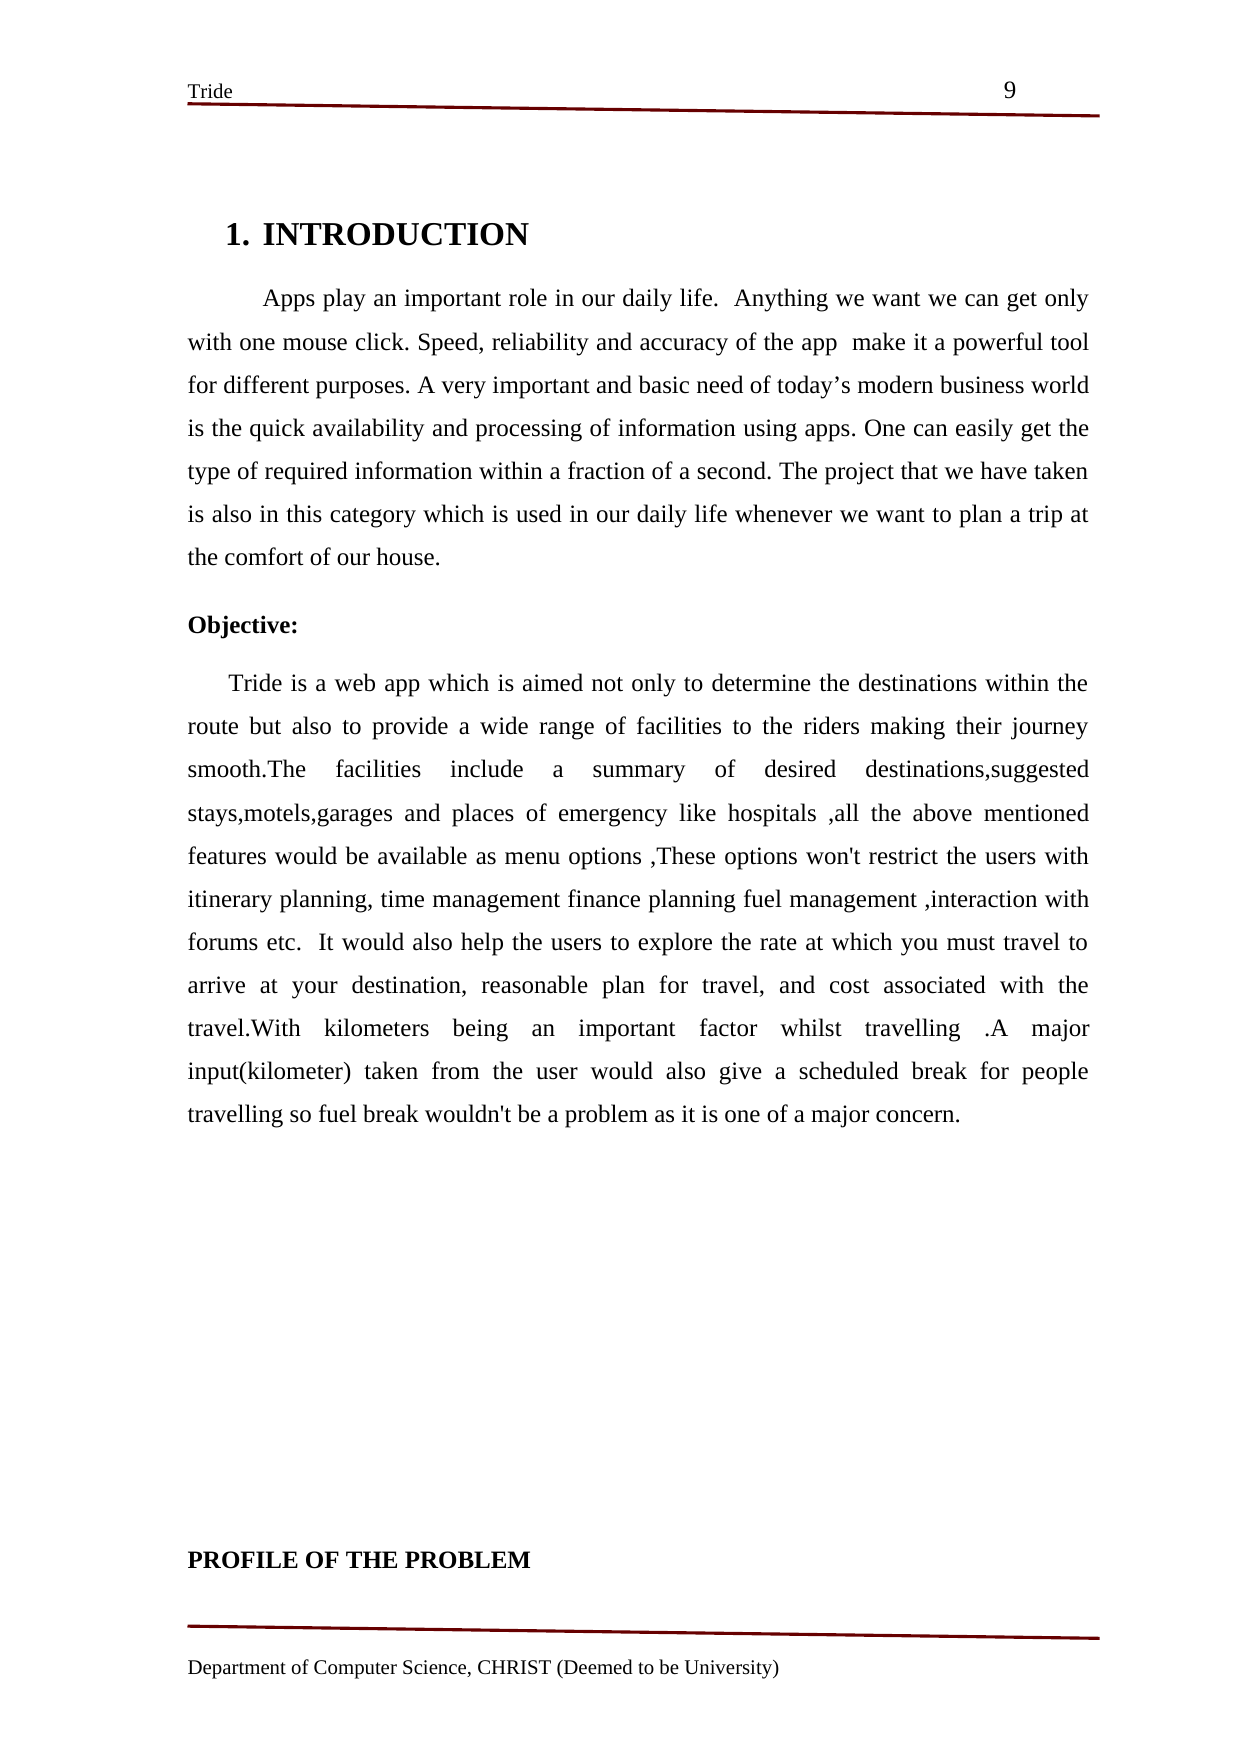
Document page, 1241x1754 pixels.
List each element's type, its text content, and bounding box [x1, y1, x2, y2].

text PROFILE OF THE PROBLEM [187, 1545, 1090, 1574]
list INTRODUCTION [225, 214, 1090, 253]
text Tride is a web app which is aimed not only to determine the destinations within the route but also to provide a wide range of facilities to the riders making their journey smooth.The facilities include a summary of desired destinations,suggested stays,motels,garages and places of emergency like hospitals ,all the above mentioned features would be available as menu options ,These options won't restrict the users with itinerary planning, time management finance planning fuel management ,interaction with forums etc. It would also help the users to explore the rate at which you must travel to arrive at your destination, reasonable plan for travel, and cost associated with the travel.With kilometers being an important factor whilst travelling .A major input(kilometer) taken from the user would also give a scheduled break for people travelling so fuel break wouldn't be a problem as it is one of a major concern. [187, 668, 1090, 1128]
text Apps play an important role in our daily life. Anything we want we can get only with one mouse click. Speed, reliability and accuracy of the app make it a powerful tool for different purposes. A very important and basic need of today’s modern business world is the quick availability and processing of information using apps. One can easily get the type of required information within a fraction of a second. The project that we have taken is also in this category which is used in our daily life whenever we want to plan a trip at the comfort of our house. [187, 283, 1090, 571]
text Objective: [187, 610, 1090, 639]
